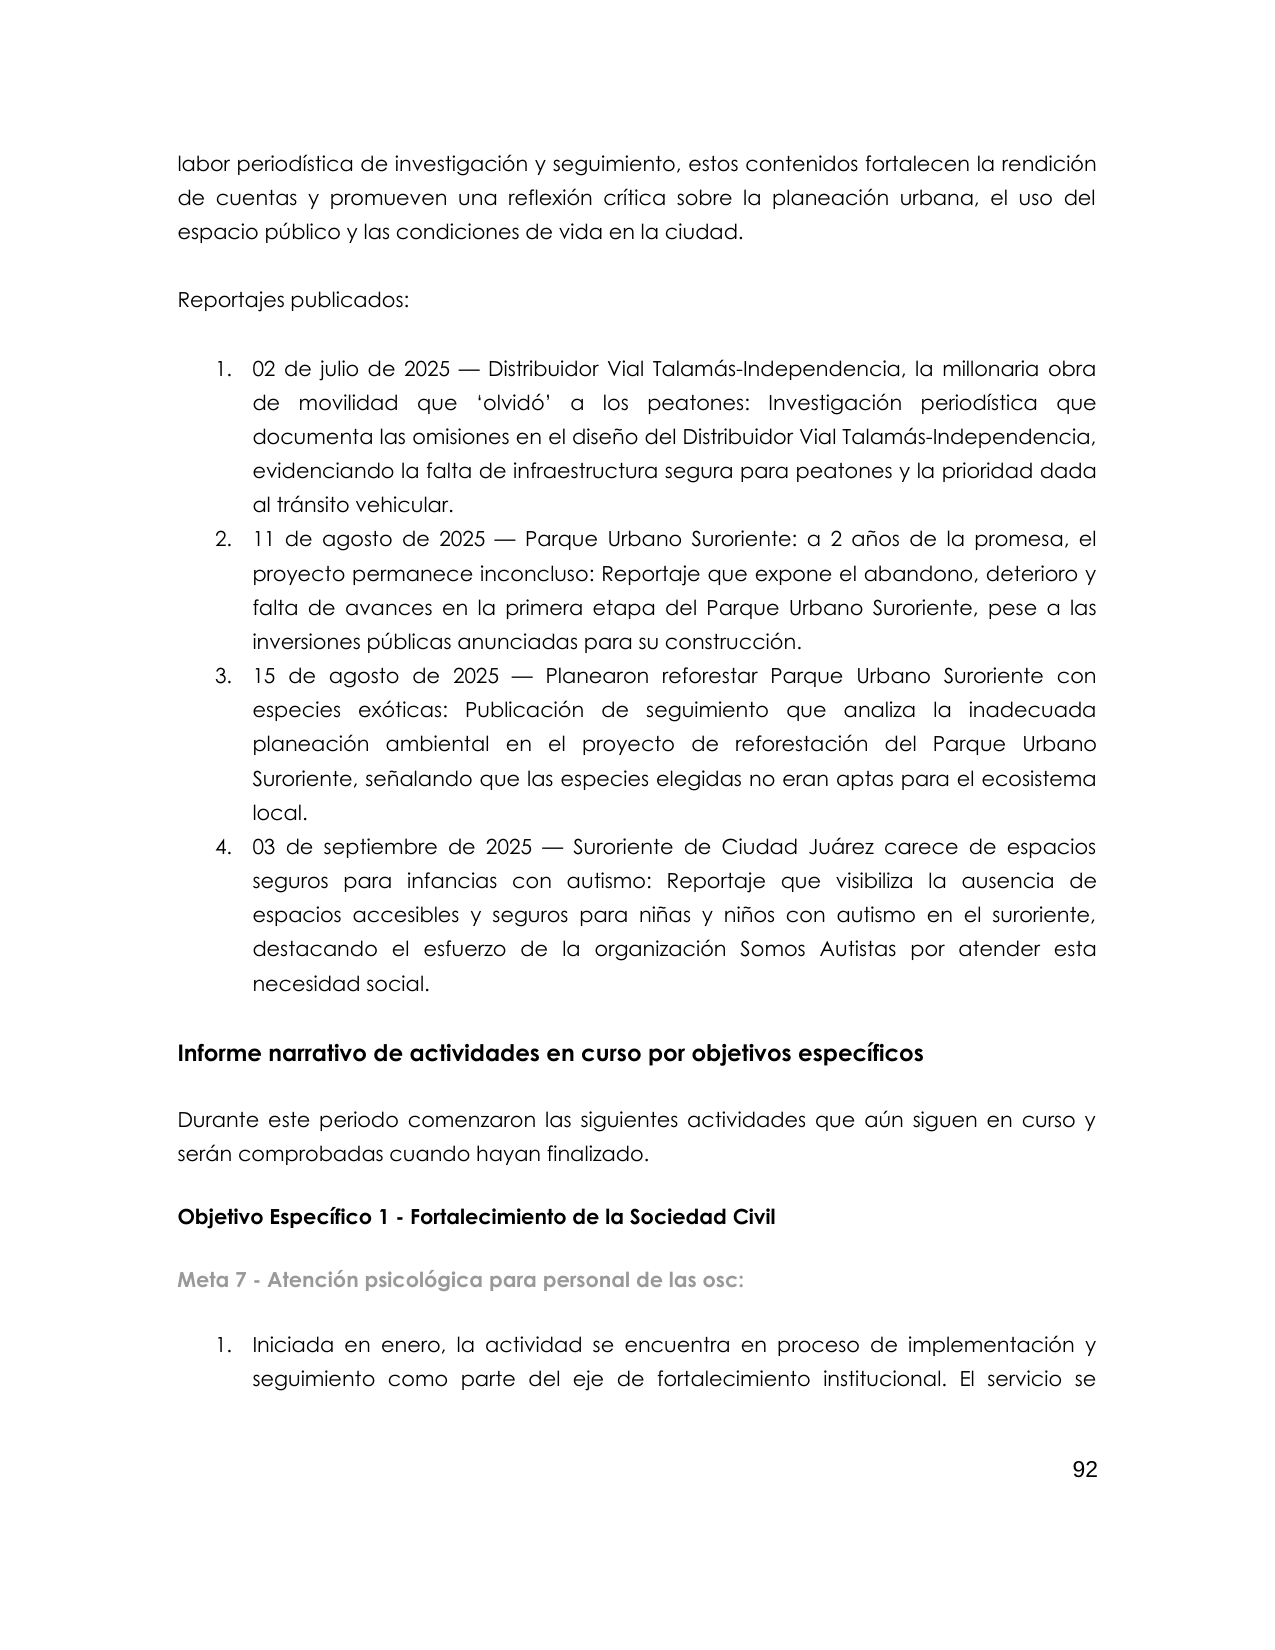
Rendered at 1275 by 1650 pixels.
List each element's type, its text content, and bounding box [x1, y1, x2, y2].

subtitle Informe narrativo de actividades en curso por objetivos específicos [177, 1036, 1098, 1069]
list 15 de agosto de 2025 — Planearon reforestar Parque Urbano Suroriente con especies exóticas: Publicación de seguimiento que analiza la inadecuada planeación ambiental en el proyecto de reforestación del Parque Urbano Suroriente, señalando que las especies elegidas no eran aptas para el ecosistema local. [215, 660, 1098, 827]
text Reportajes publicados: [177, 284, 1098, 314]
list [215, 1329, 1098, 1393]
subtitle Objetivo Específico 1 - Fortalecimiento de la Sociedad Civil [177, 1201, 1098, 1231]
text Durante este periodo comenzaron las siguientes actividades que aún siguen en curso y serán comprobadas cuando hayan finalizado. [177, 1104, 1098, 1168]
list 11 de agosto de 2025 — Parque Urbano Suroriente: a 2 años de la promesa, el proyecto permanece inconcluso: Reportaje que expone el abandono, deterioro y falta de avances en la primera etapa del Parque Urbano Suroriente, pese a las inversiones públicas anunciadas para su construcción. [215, 523, 1098, 656]
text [177, 148, 1098, 246]
text Meta 7 - Atención psicológica para personal de las osc: [177, 1264, 1098, 1294]
list 02 de julio de 2025 — Distribuidor Vial Talamás-Independencia, la millonaria obra de movilidad que ‘olvidó’ a los peatones: Investigación periodística que documenta las omisiones en el diseño del Distribuidor Vial Talamás-Independencia, evidenciando la falta de infraestructura segura para peatones y la prioridad dada al tránsito vehicular. [215, 353, 1098, 519]
list 03 de septiembre de 2025 — Suroriente de Ciudad Juárez carece de espacios seguros para infancias con autismo: Reportaje que visibiliza la ausencia de espacios accesibles y seguros para niñas y niños con autismo en el suroriente, destacando el esfuerzo de la organización Somos Autistas por atender esta necesidad social. [215, 831, 1098, 997]
